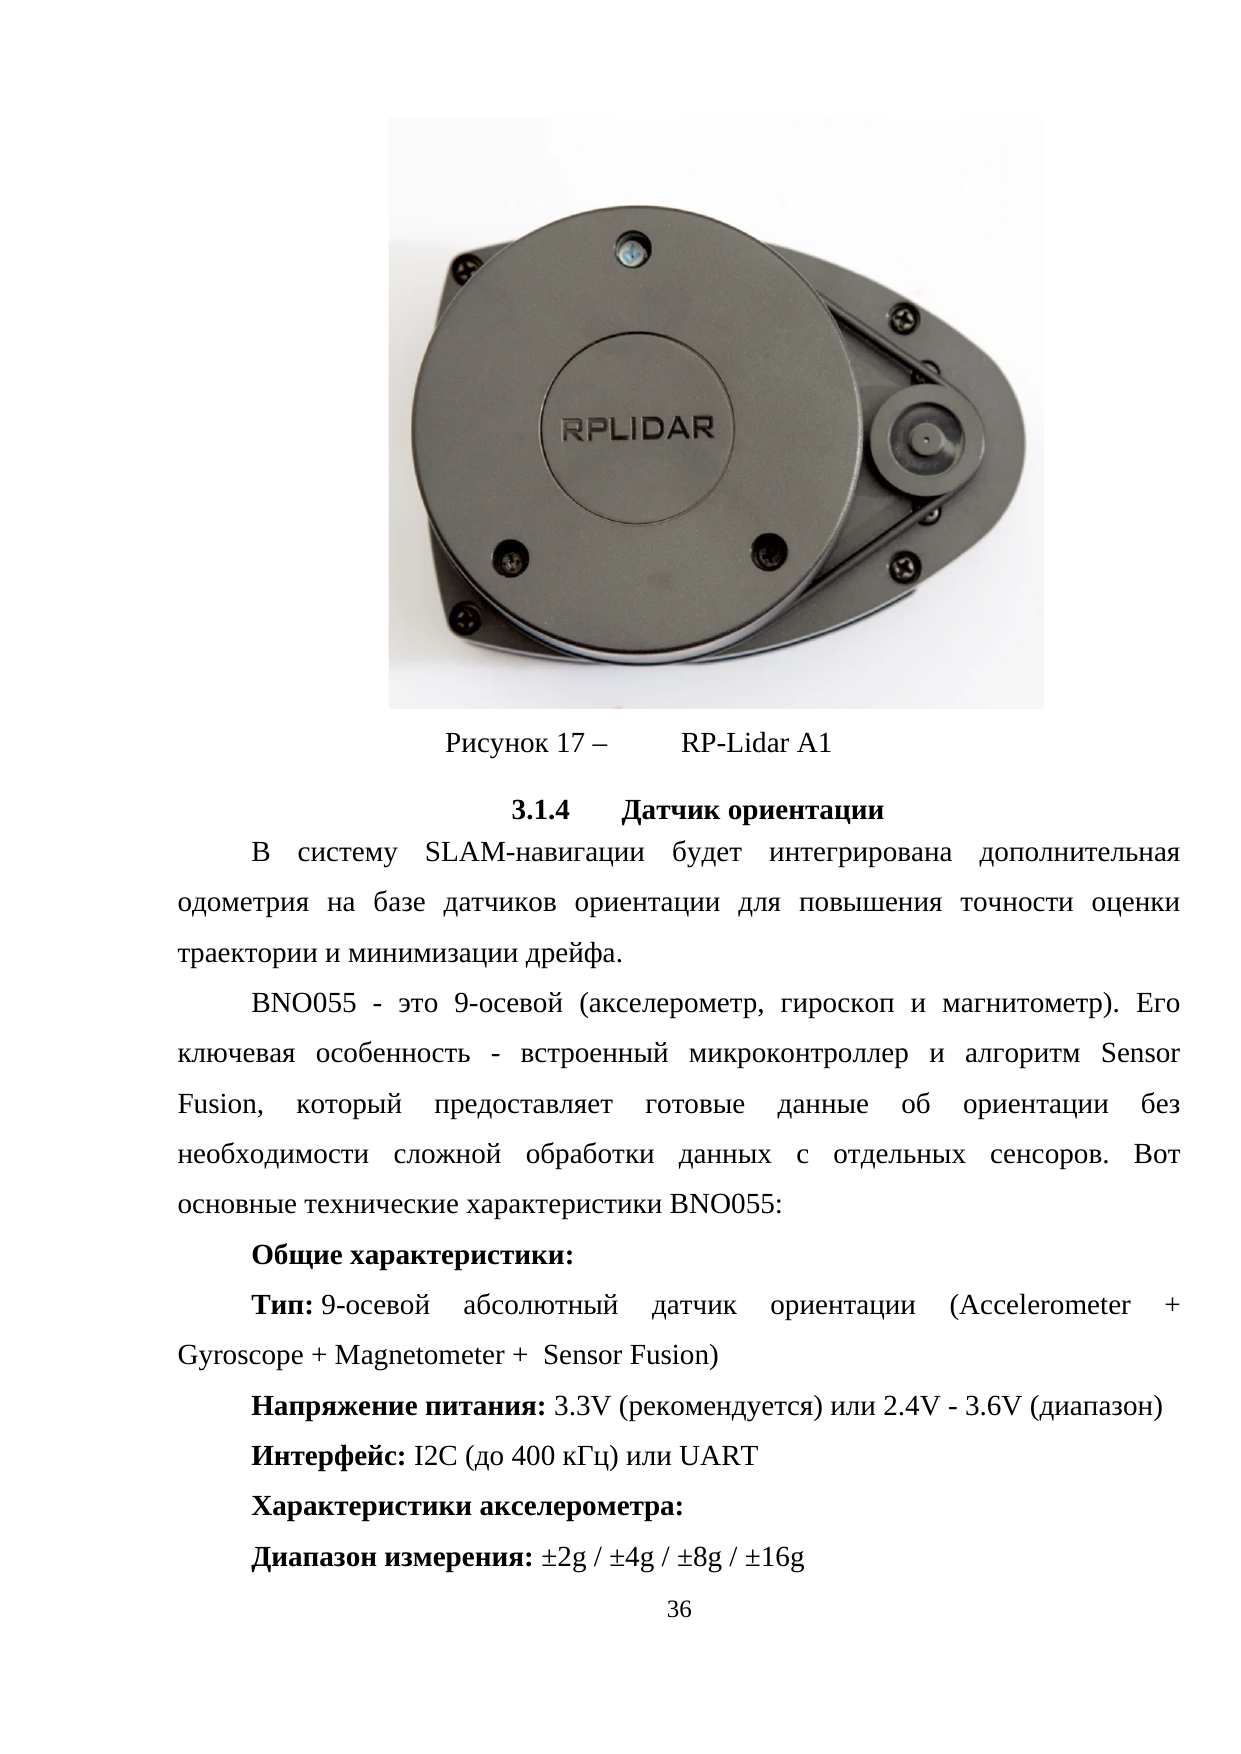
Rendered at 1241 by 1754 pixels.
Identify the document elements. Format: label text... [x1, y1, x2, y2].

text Общие характеристики: [177, 1237, 1181, 1270]
text RP-Lidar A1 [177, 725, 1181, 759]
text BNO055 - это 9-осевой (акселерометр, гироскоп и магнитометр). Его ключевая особенность - встроенный микроконтроллер и алгоритм Sensor Fusion, который предоставляет готовые данные об ориентации без необходимости сложной обработки данных с отдельных сенсоров. Вот основные технические характеристики BNO055: [177, 985, 1181, 1220]
text Характеристики акселерометра: [177, 1488, 1181, 1522]
text Напряжение питания: 3.3V (рекомендуется) или 2.4V - 3.6V (диапазон) [177, 1388, 1181, 1421]
text Интерфейс: I2C (до 400 кГц) или UART [177, 1438, 1181, 1472]
text В систему SLAM-навигации будет интегрирована дополнительная одометрия на базе датчиков ориентации для повышения точности оценки траектории и минимизации дрейфа. [177, 834, 1181, 968]
subtitle Датчик ориентации [215, 792, 1181, 826]
picture [388, 118, 1044, 709]
text Диапазон измерения: ±2g / ±4g / ±8g / ±16g [177, 1539, 1181, 1572]
text Тип: 9-осевой абсолютный датчик ориентации (Accelerometer + Gyroscope + Magnetometer + Sensor Fusion) [177, 1287, 1181, 1371]
